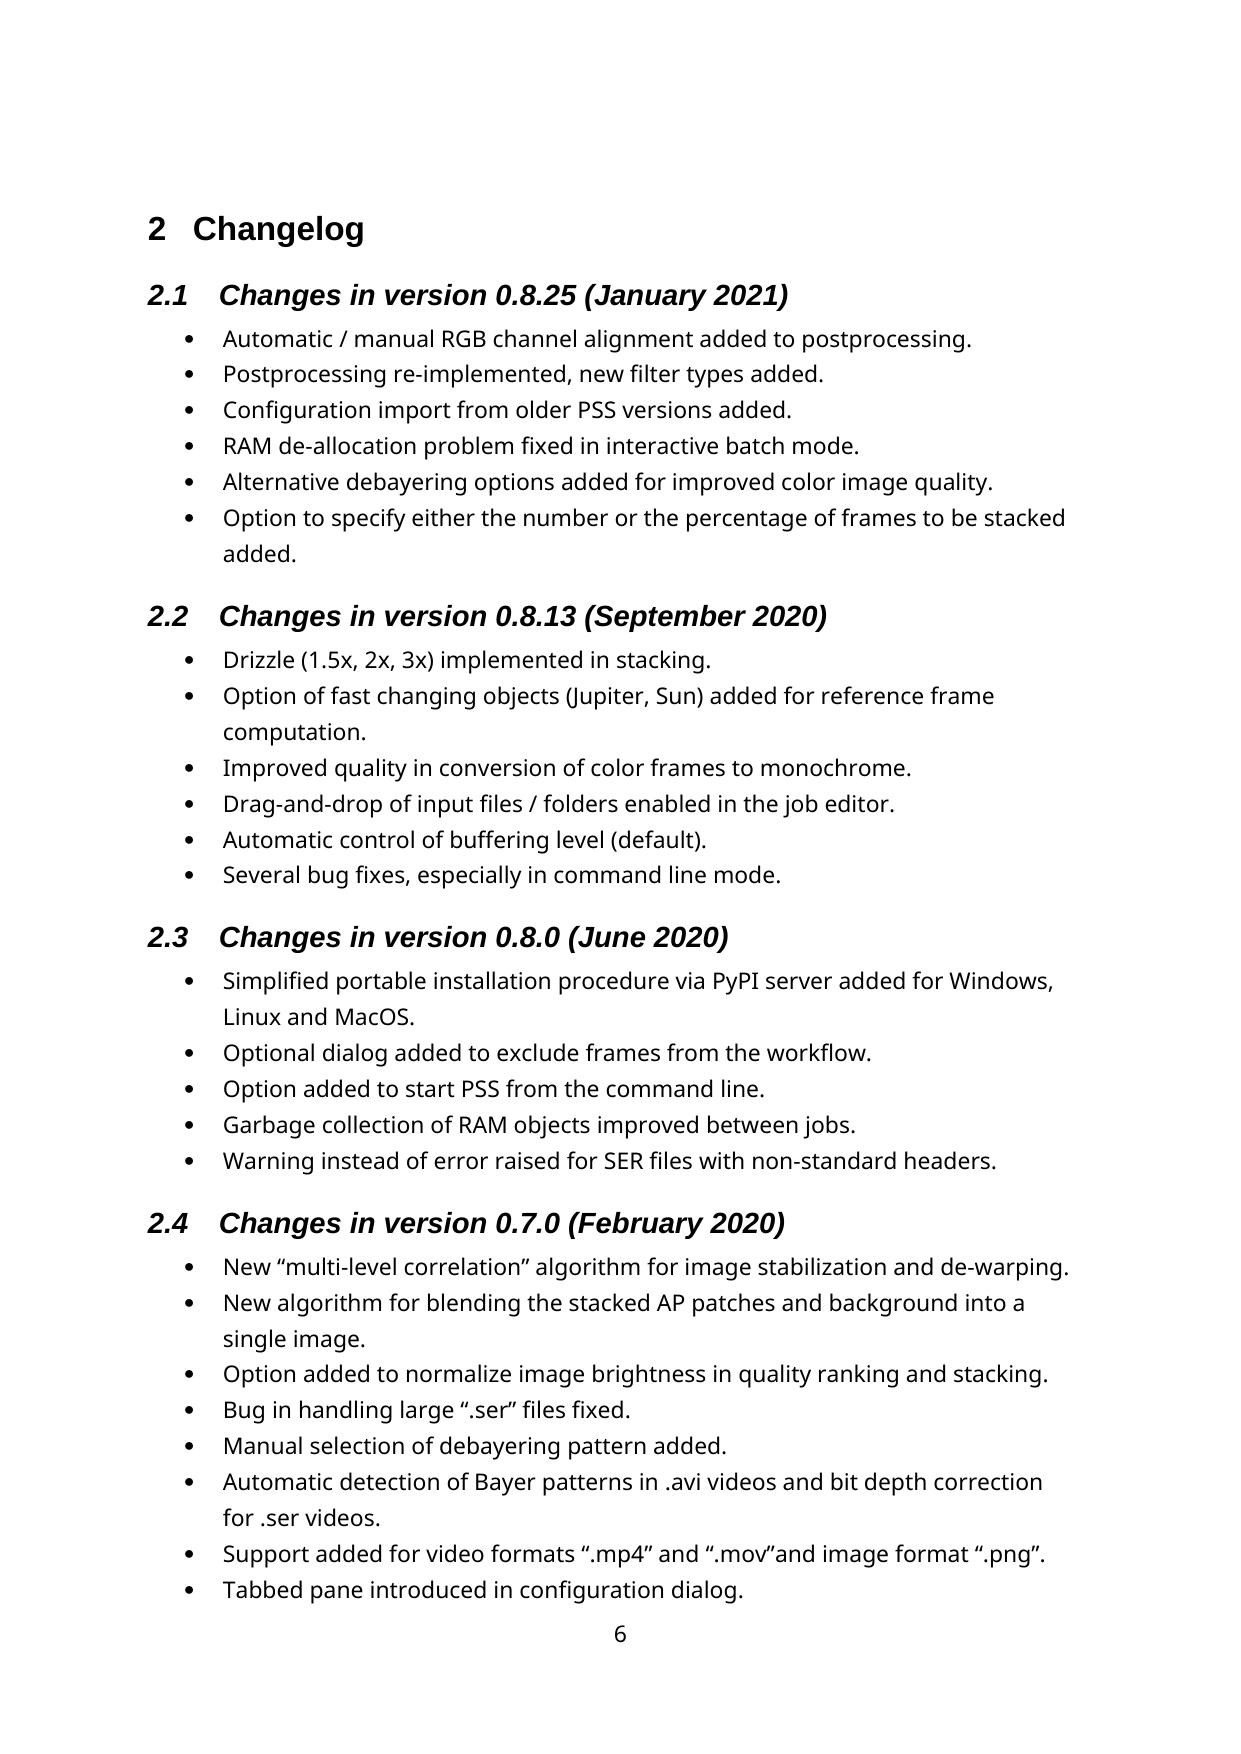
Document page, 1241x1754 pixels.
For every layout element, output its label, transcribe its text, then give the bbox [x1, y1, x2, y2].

subtitle Changes in version 0.7.0 (February 2020) [148, 1206, 1093, 1239]
list Drizzle (1.5x, 2x, 3x) implemented in stacking. [185, 644, 1093, 675]
subtitle Changes in version 0.8.13 (September 2020) [148, 599, 1093, 633]
list Automatic detection of Bayer patterns in .avi videos and bit depth correction for .ser videos. [185, 1466, 1093, 1533]
subtitle Changes in version 0.8.0 (June 2020) [148, 920, 1093, 954]
list Option added to normalize image brightness in quality ranking and stacking. [185, 1358, 1093, 1390]
list Improved quality in conversion of color frames to monochrome. [185, 752, 1093, 783]
list Configuration import from older PSS versions added. [185, 394, 1093, 426]
list Tabbed pane introduced in configuration dialog. [185, 1574, 1093, 1605]
subtitle Changelog [148, 208, 1093, 247]
list Simplified portable installation procedure via PyPI server added for Windows, Linux and MacOS. [185, 965, 1093, 1032]
list Drag-and-drop of input files / folders enabled in the job editor. [185, 788, 1093, 819]
list RAM de-allocation problem fixed in interactive batch mode. [185, 430, 1093, 462]
list Postprocessing re-implemented, new filter types added. [185, 358, 1093, 390]
list Manual selection of debayering pattern added. [185, 1430, 1093, 1462]
list Support added for video formats “.mp4” and “.mov”and image format “.png”. [185, 1538, 1093, 1569]
list Option of fast changing objects (Jupiter, Sun) added for reference frame computation. [185, 680, 1093, 747]
subtitle Changes in version 0.8.25 (January 2021) [148, 278, 1093, 311]
list Several bug fixes, especially in command line mode. [185, 859, 1093, 891]
list Option added to start PSS from the command line. [185, 1073, 1093, 1104]
list Optional dialog added to exclude frames from the workflow. [185, 1037, 1093, 1068]
list Warning instead of error raised for SER files with non-standard headers. [185, 1145, 1093, 1176]
list Automatic control of buffering level (default). [185, 823, 1093, 855]
list Option to specify either the number or the percentage of frames to be stacked added. [185, 502, 1093, 569]
list New algorithm for blending the stacked AP patches and background into a single image. [185, 1287, 1093, 1354]
list Garbage collection of RAM objects improved between jobs. [185, 1109, 1093, 1140]
list Bug in handling large “.ser” files fixed. [185, 1394, 1093, 1426]
list Automatic / manual RGB channel alignment added to postprocessing. [185, 322, 1093, 354]
list New “multi-level correlation” algorithm for image stabilization and de-warping. [185, 1251, 1093, 1282]
list Alternative debayering options added for improved color image quality. [185, 466, 1093, 497]
